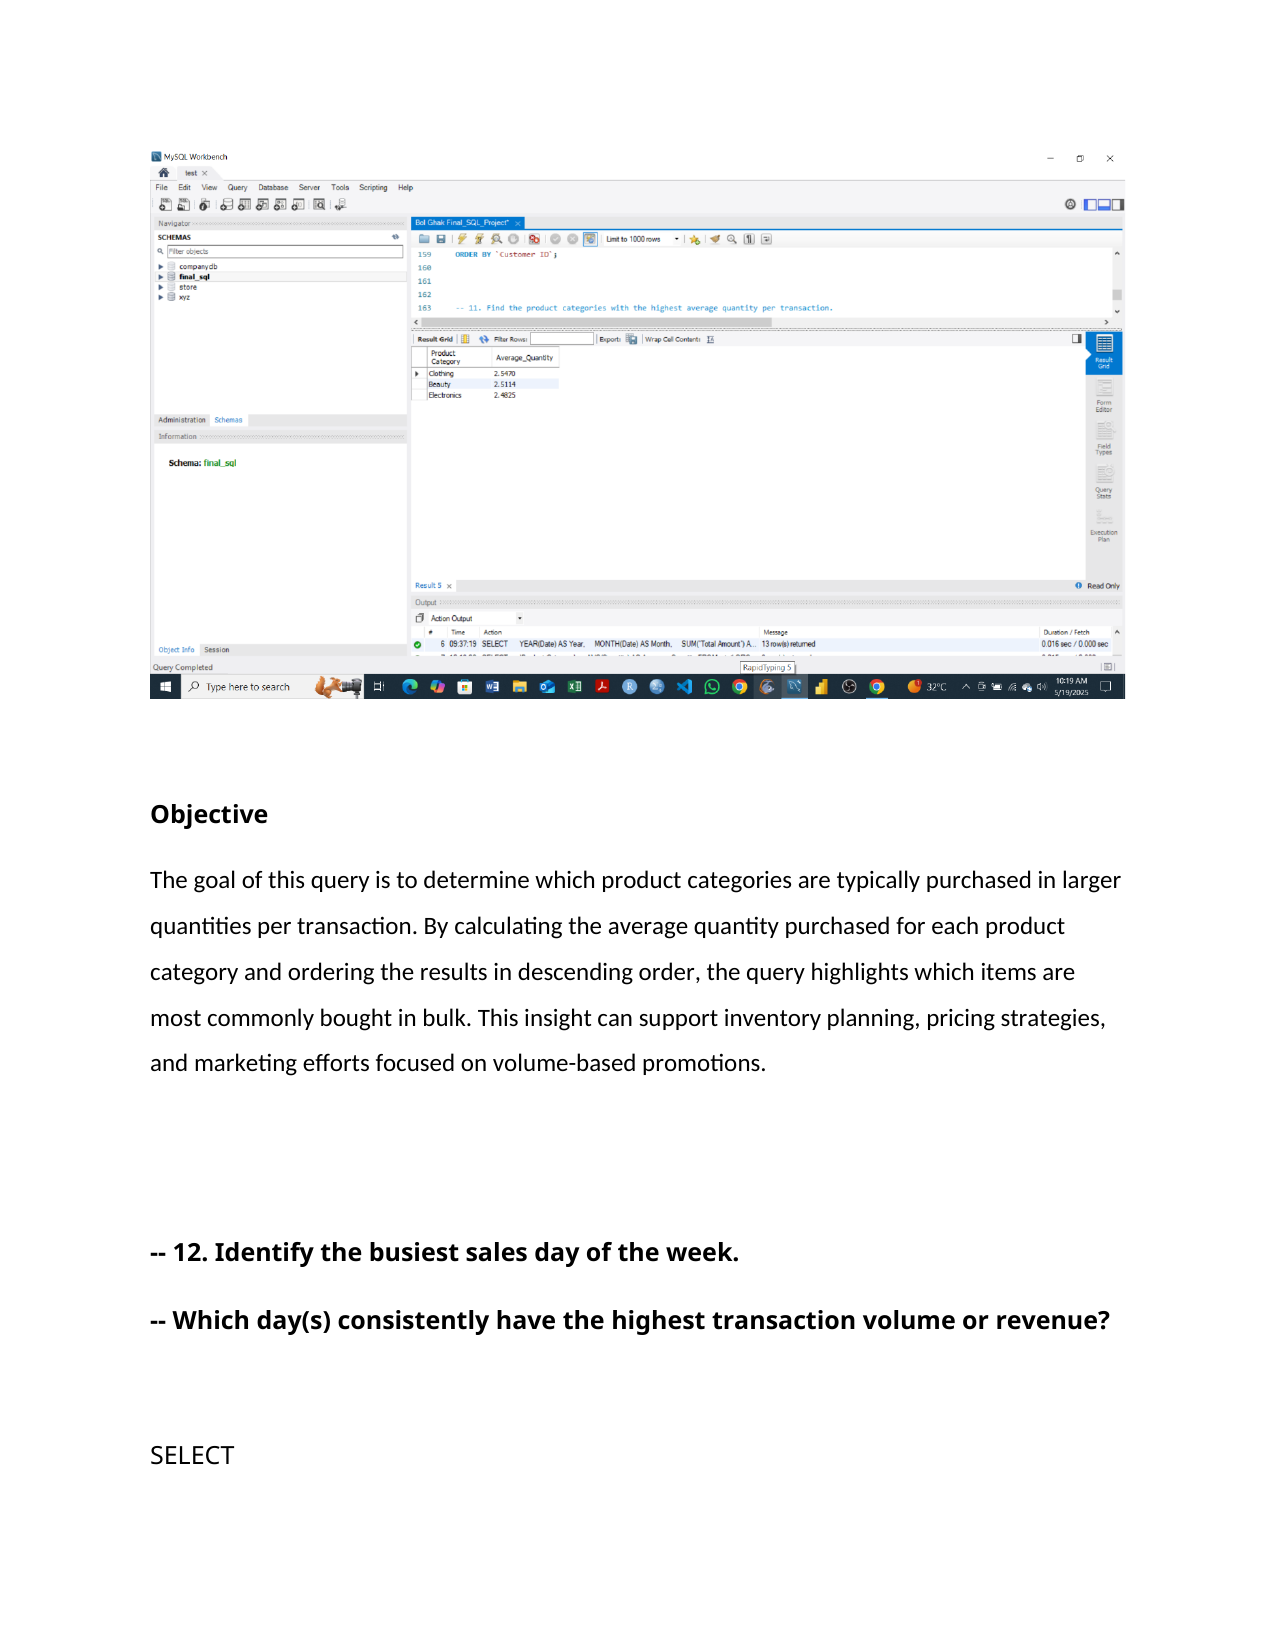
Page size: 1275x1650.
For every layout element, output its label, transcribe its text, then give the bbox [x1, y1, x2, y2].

picture [150, 150, 1125, 699]
text -- 12. Identify the busiest sales day of the week. [150, 1234, 1125, 1269]
text Objective [150, 797, 1125, 831]
text SELECT [150, 1438, 1125, 1472]
text The goal of this query is to determine which product categories are typically purchased in larger quantities per transaction. By calculating the average quantity purchased for each product category and ordering the results in descending order, the query highlights which items are most commonly bought in bulk. This insight can support inventory planning, pricing strategies, and marketing efforts focused on volume-based promotions. [150, 864, 1125, 1078]
text -- Which day(s) consistently have the highest transaction volume or revenue? [150, 1302, 1125, 1336]
